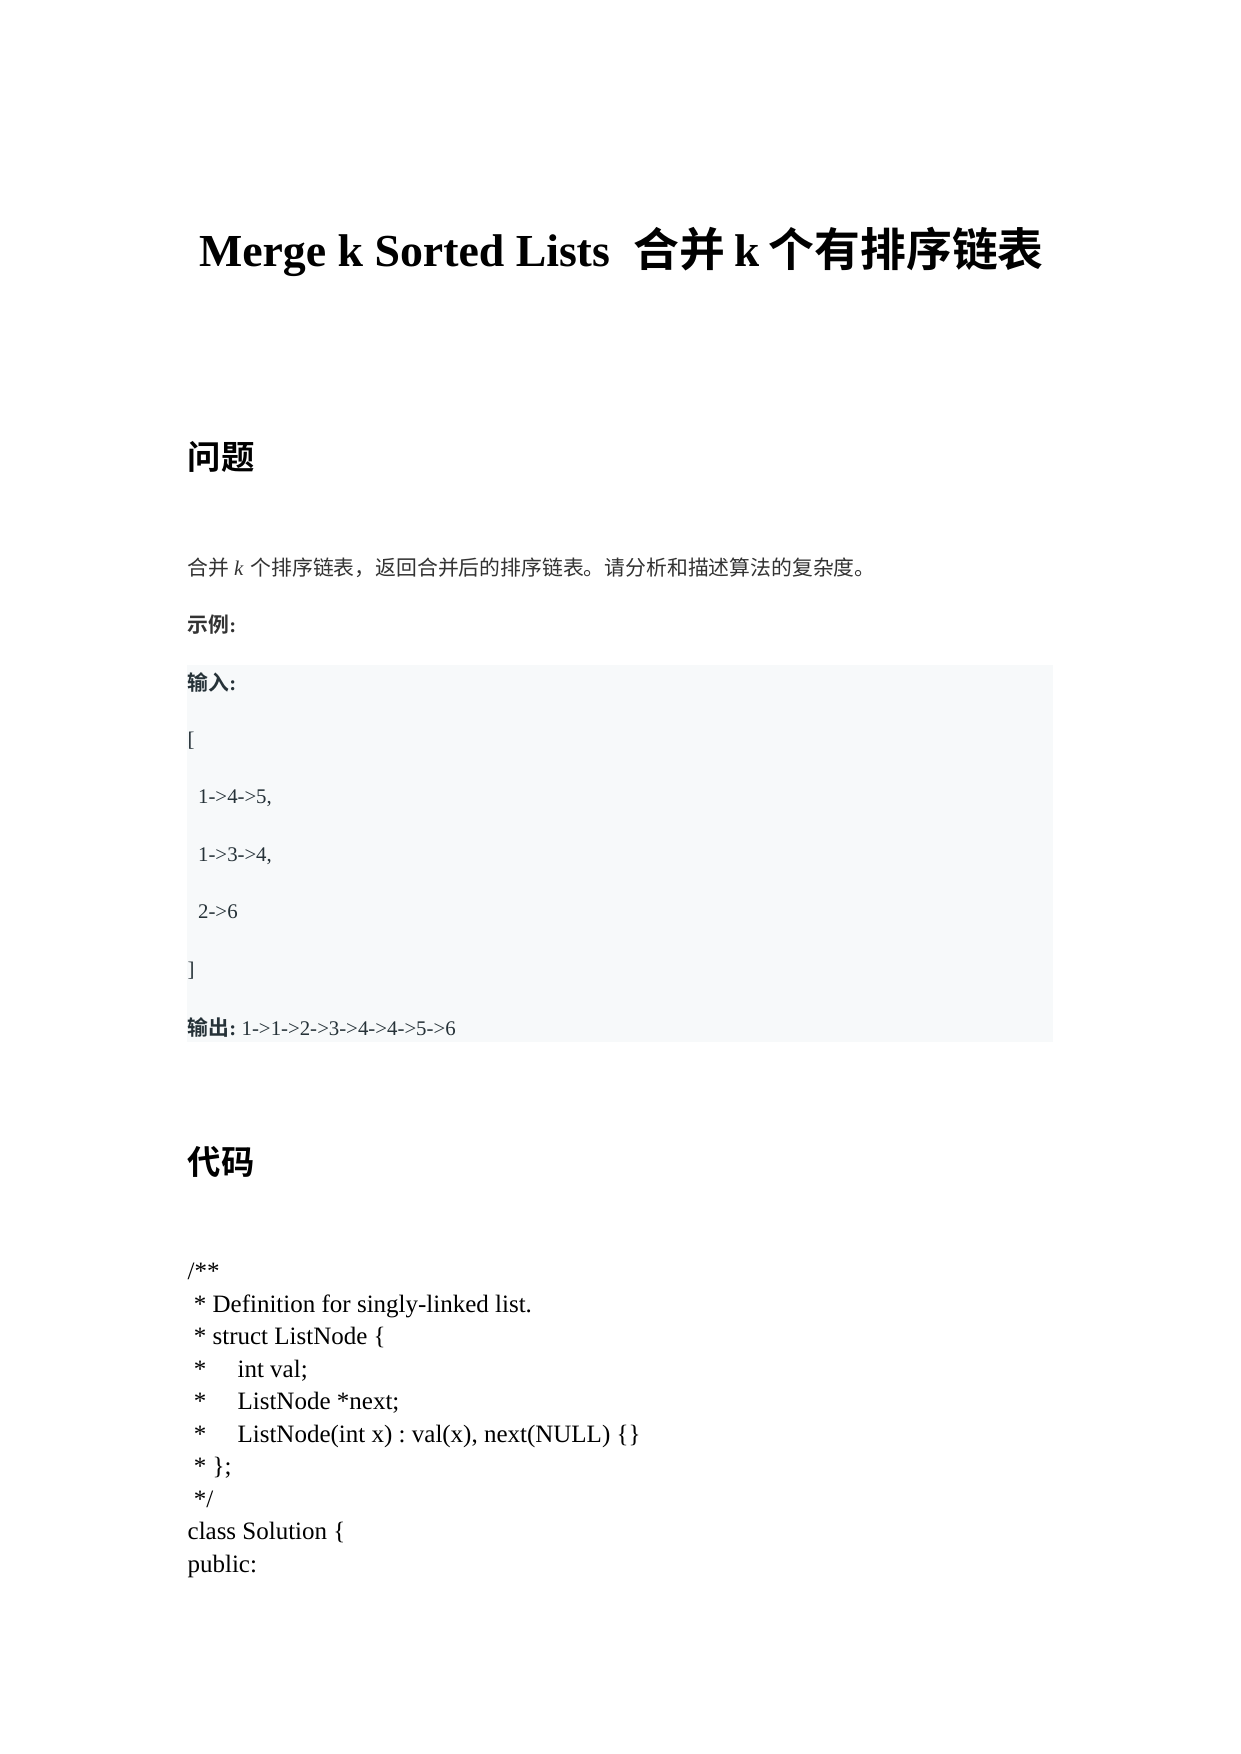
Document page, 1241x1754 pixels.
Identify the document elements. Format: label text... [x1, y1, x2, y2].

text * ListNode *next; [187, 1384, 1053, 1417]
text * Definition for singly-linked list. [187, 1287, 1053, 1319]
text 1->3->4, [187, 837, 1053, 870]
text */ [187, 1482, 1053, 1514]
text * struct ListNode { [187, 1319, 1053, 1352]
text 输出: 1->1->2->3->4->4->5->6 [187, 1010, 1053, 1042]
text class Solution { [187, 1514, 1053, 1547]
subtitle 代码 [187, 1127, 1053, 1192]
subtitle Merge k Sorted Lists 合并k个有排序链表 [187, 197, 1053, 295]
text * int val; [187, 1352, 1053, 1384]
text 输入: [187, 665, 1053, 697]
text 合并 k 个排序链表，返回合并后的排序链表。请分析和描述算法的复杂度。 [187, 550, 1053, 582]
text ] [187, 952, 1053, 985]
text 1->4->5, [187, 780, 1053, 812]
text 示例: [187, 607, 1053, 640]
text * ListNode(int x) : val(x), next(NULL) {} [187, 1417, 1053, 1449]
text public: [187, 1547, 1053, 1579]
text /** [187, 1254, 1053, 1287]
text 2->6 [187, 895, 1053, 927]
subtitle 问题 [187, 423, 1053, 488]
text [ [187, 722, 1053, 755]
text * }; [187, 1449, 1053, 1482]
